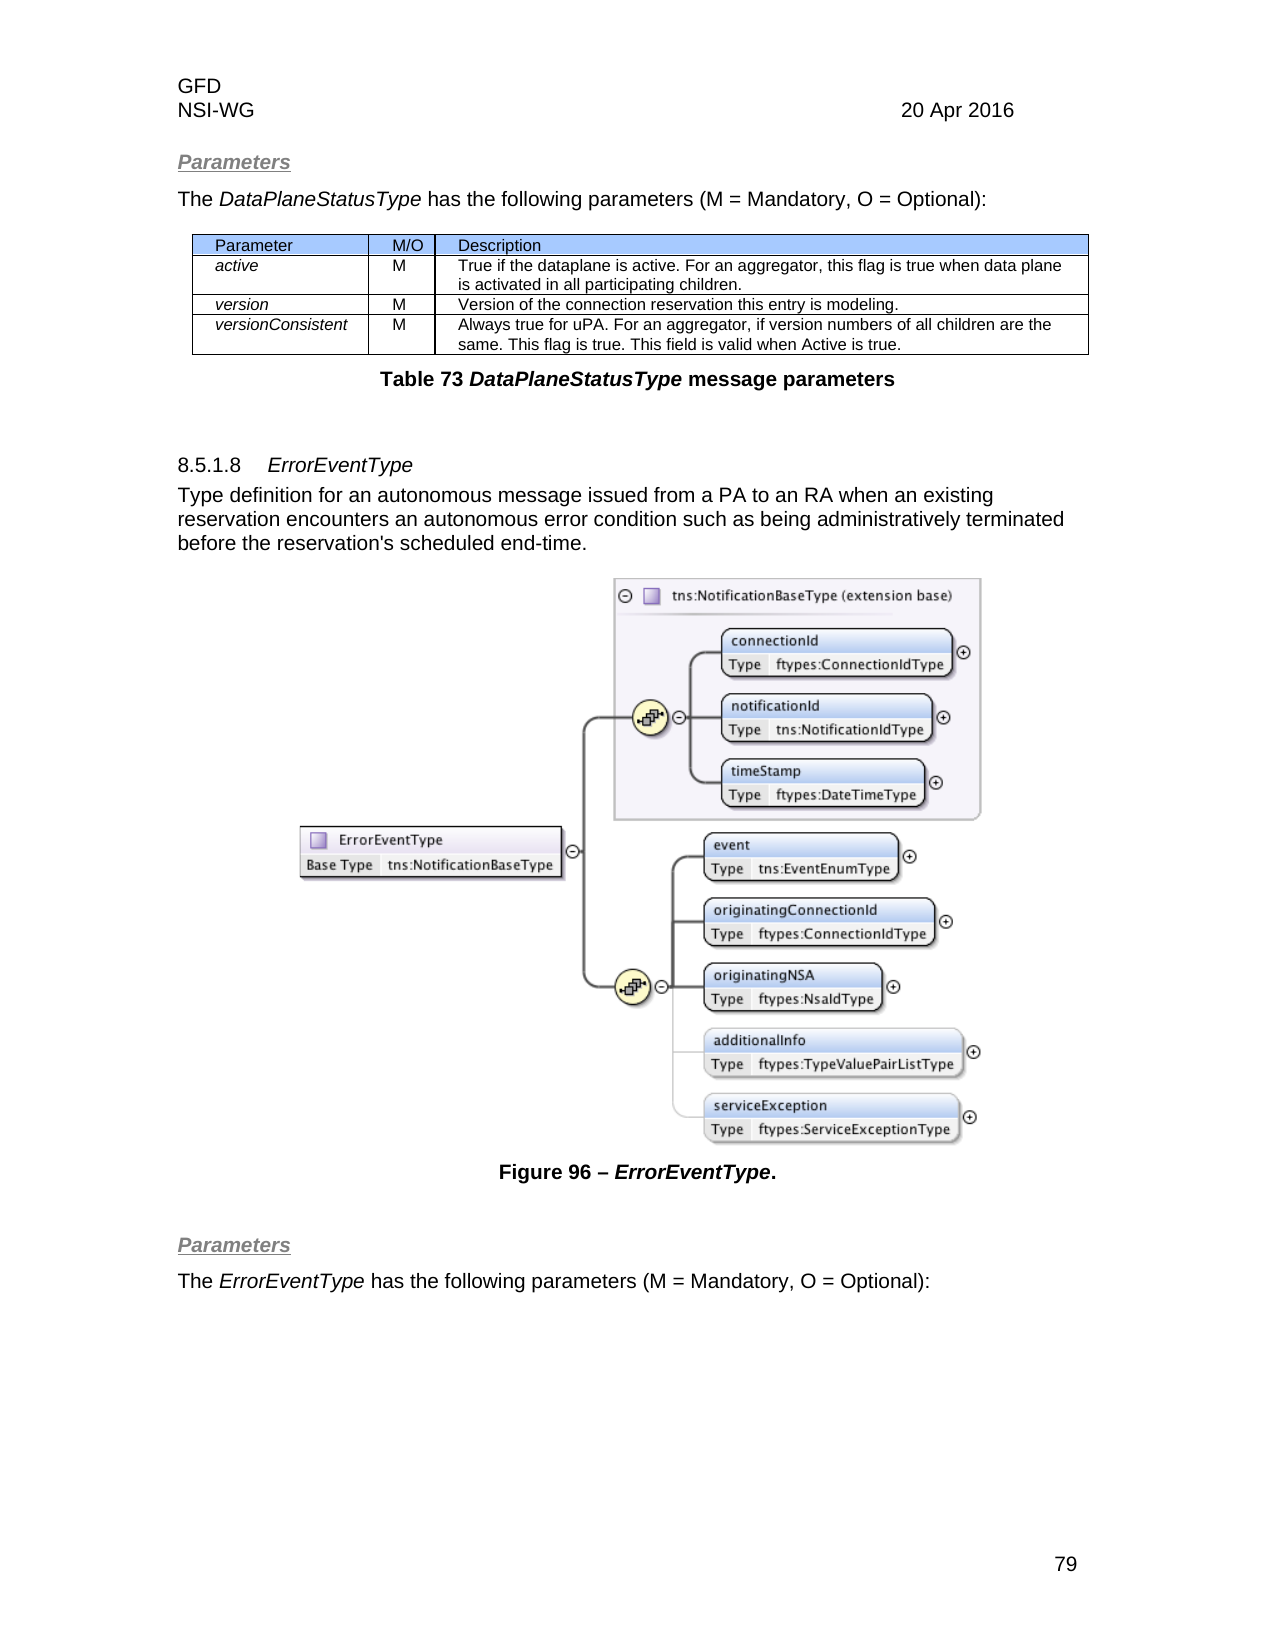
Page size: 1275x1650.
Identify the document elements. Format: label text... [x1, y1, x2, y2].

text The DataPlaneStatusType has the following parameters (M = Mandatory, O = Optional): [177, 186, 1098, 210]
subtitle ErrorEventType [177, 452, 1098, 476]
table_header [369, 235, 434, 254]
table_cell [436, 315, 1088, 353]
text Table 73 DataPlaneStatusType message parameters [177, 367, 1098, 391]
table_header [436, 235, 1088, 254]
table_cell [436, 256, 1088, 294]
text Figure 96 – ErrorEventType. [177, 1160, 1098, 1184]
text Parameters [177, 150, 1098, 174]
text Parameters [177, 1233, 1098, 1257]
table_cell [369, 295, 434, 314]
text Type definition for an autonomous message issued from a PA to an RA when an existing reservation encounters an autonomous error condition such as being administratively terminated before the reservation's scheduled end-time. [177, 483, 1098, 554]
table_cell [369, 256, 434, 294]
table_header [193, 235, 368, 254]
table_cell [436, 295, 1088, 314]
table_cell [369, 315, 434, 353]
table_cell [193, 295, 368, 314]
picture [299, 578, 983, 1148]
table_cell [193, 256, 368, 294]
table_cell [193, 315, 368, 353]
text The ErrorEventType has the following parameters (M = Mandatory, O = Optional): [177, 1269, 1098, 1293]
